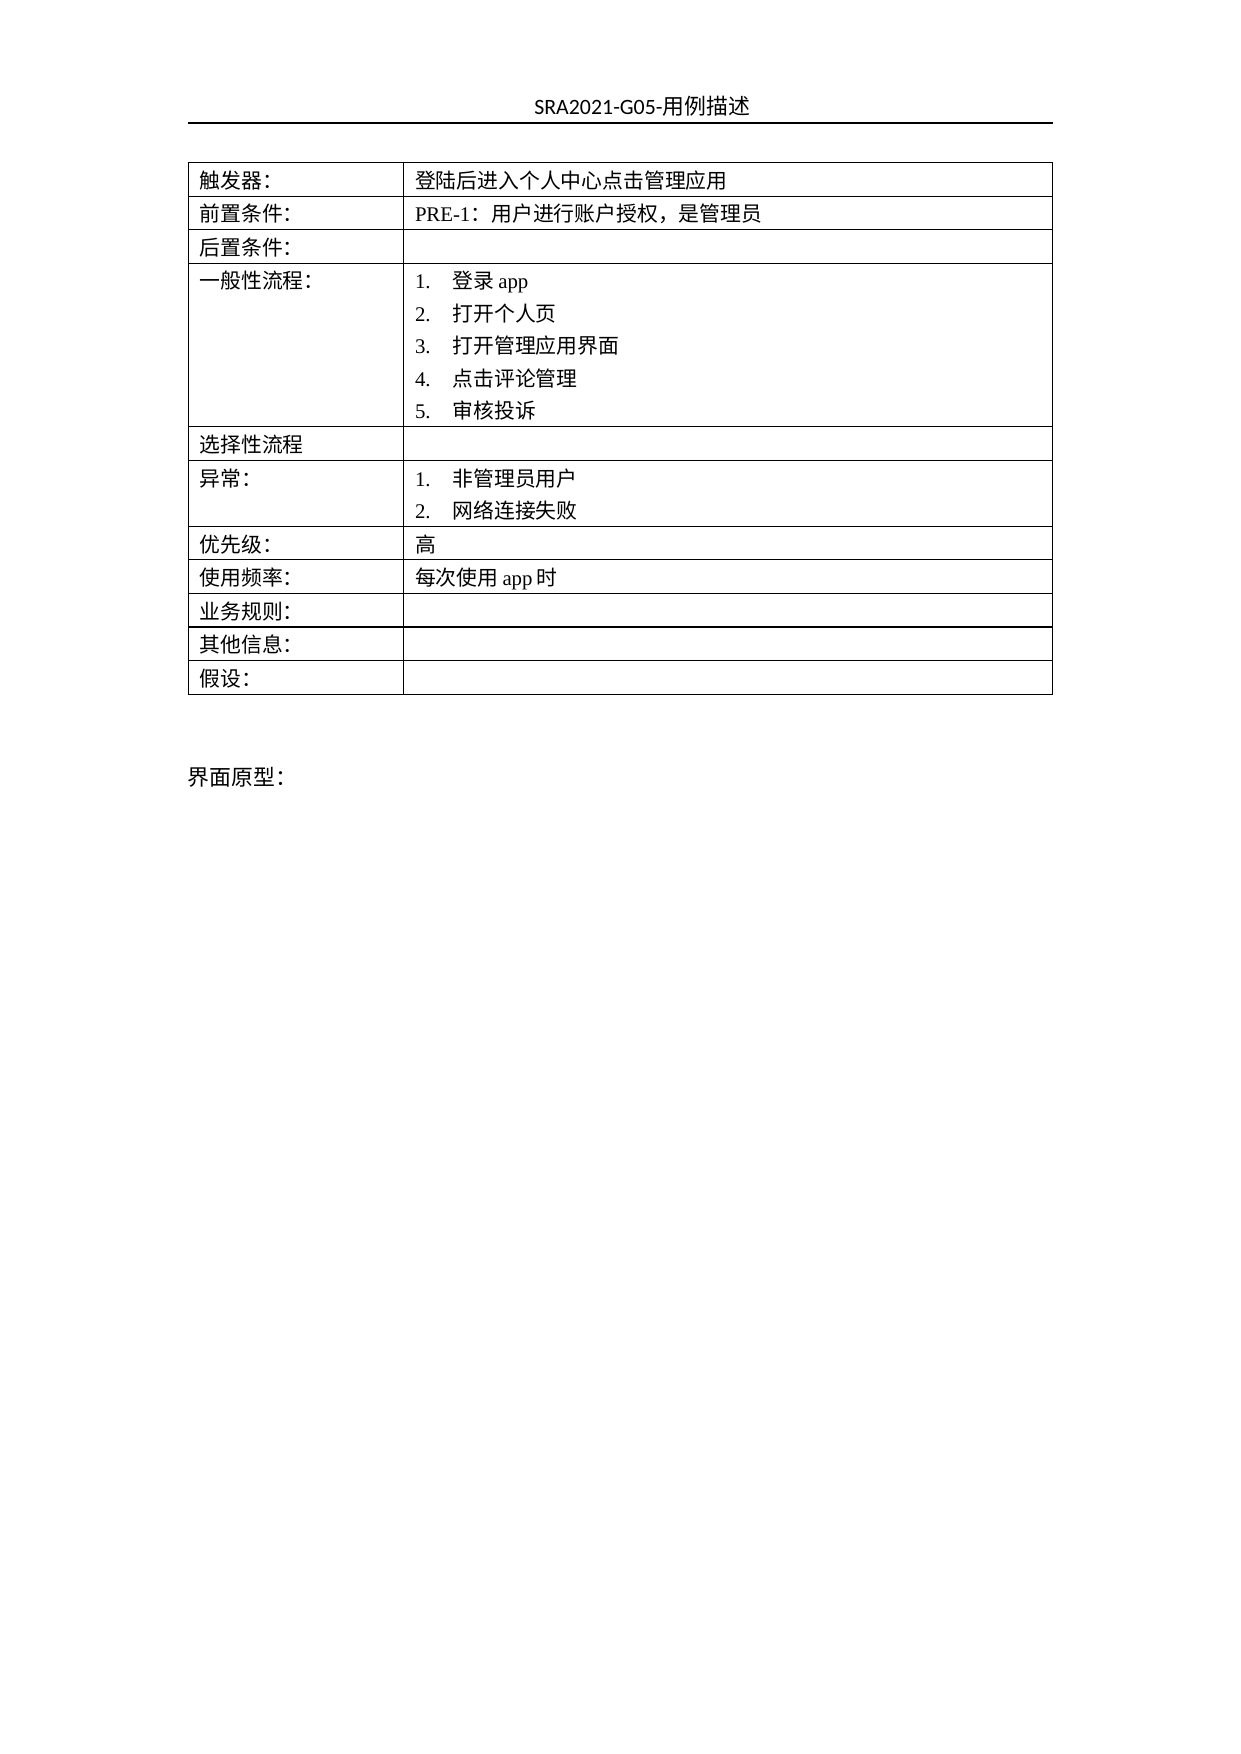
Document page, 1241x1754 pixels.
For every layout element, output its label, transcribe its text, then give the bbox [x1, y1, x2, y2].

table_cell 触发器： [189, 163, 403, 196]
table_cell 登陆后进入个人中心点击管理应用 [404, 163, 1052, 196]
table_cell 后置条件： [189, 230, 403, 263]
table_cell 优先级： [189, 527, 403, 559]
table_cell [404, 628, 1052, 660]
table_cell PRE-1：用户进行账户授权，是管理员 [404, 197, 1052, 229]
table_cell 使用频率： [189, 560, 403, 593]
table_cell 高 [404, 527, 1052, 559]
table_cell 异常： [189, 461, 403, 526]
text 界面原型： [187, 759, 1053, 792]
table_cell 每次使用app时 [404, 560, 1052, 593]
table_cell 一般性流程： [189, 264, 403, 426]
table_cell 前置条件： [189, 197, 403, 229]
table_cell [404, 230, 1052, 263]
table_cell 登录app 打开个人页 打开管理应用界面 点击评论管理 审核投诉 [404, 264, 1052, 426]
table_cell 假设： [189, 661, 403, 693]
table_cell [404, 594, 1052, 626]
table_cell 选择性流程 [189, 427, 403, 460]
table_cell [404, 427, 1052, 460]
table_cell 非管理员用户 网络连接失败 [404, 461, 1052, 526]
table_cell 业务规则： [189, 594, 403, 626]
table_cell [404, 661, 1052, 693]
table_cell 其他信息： [189, 628, 403, 660]
